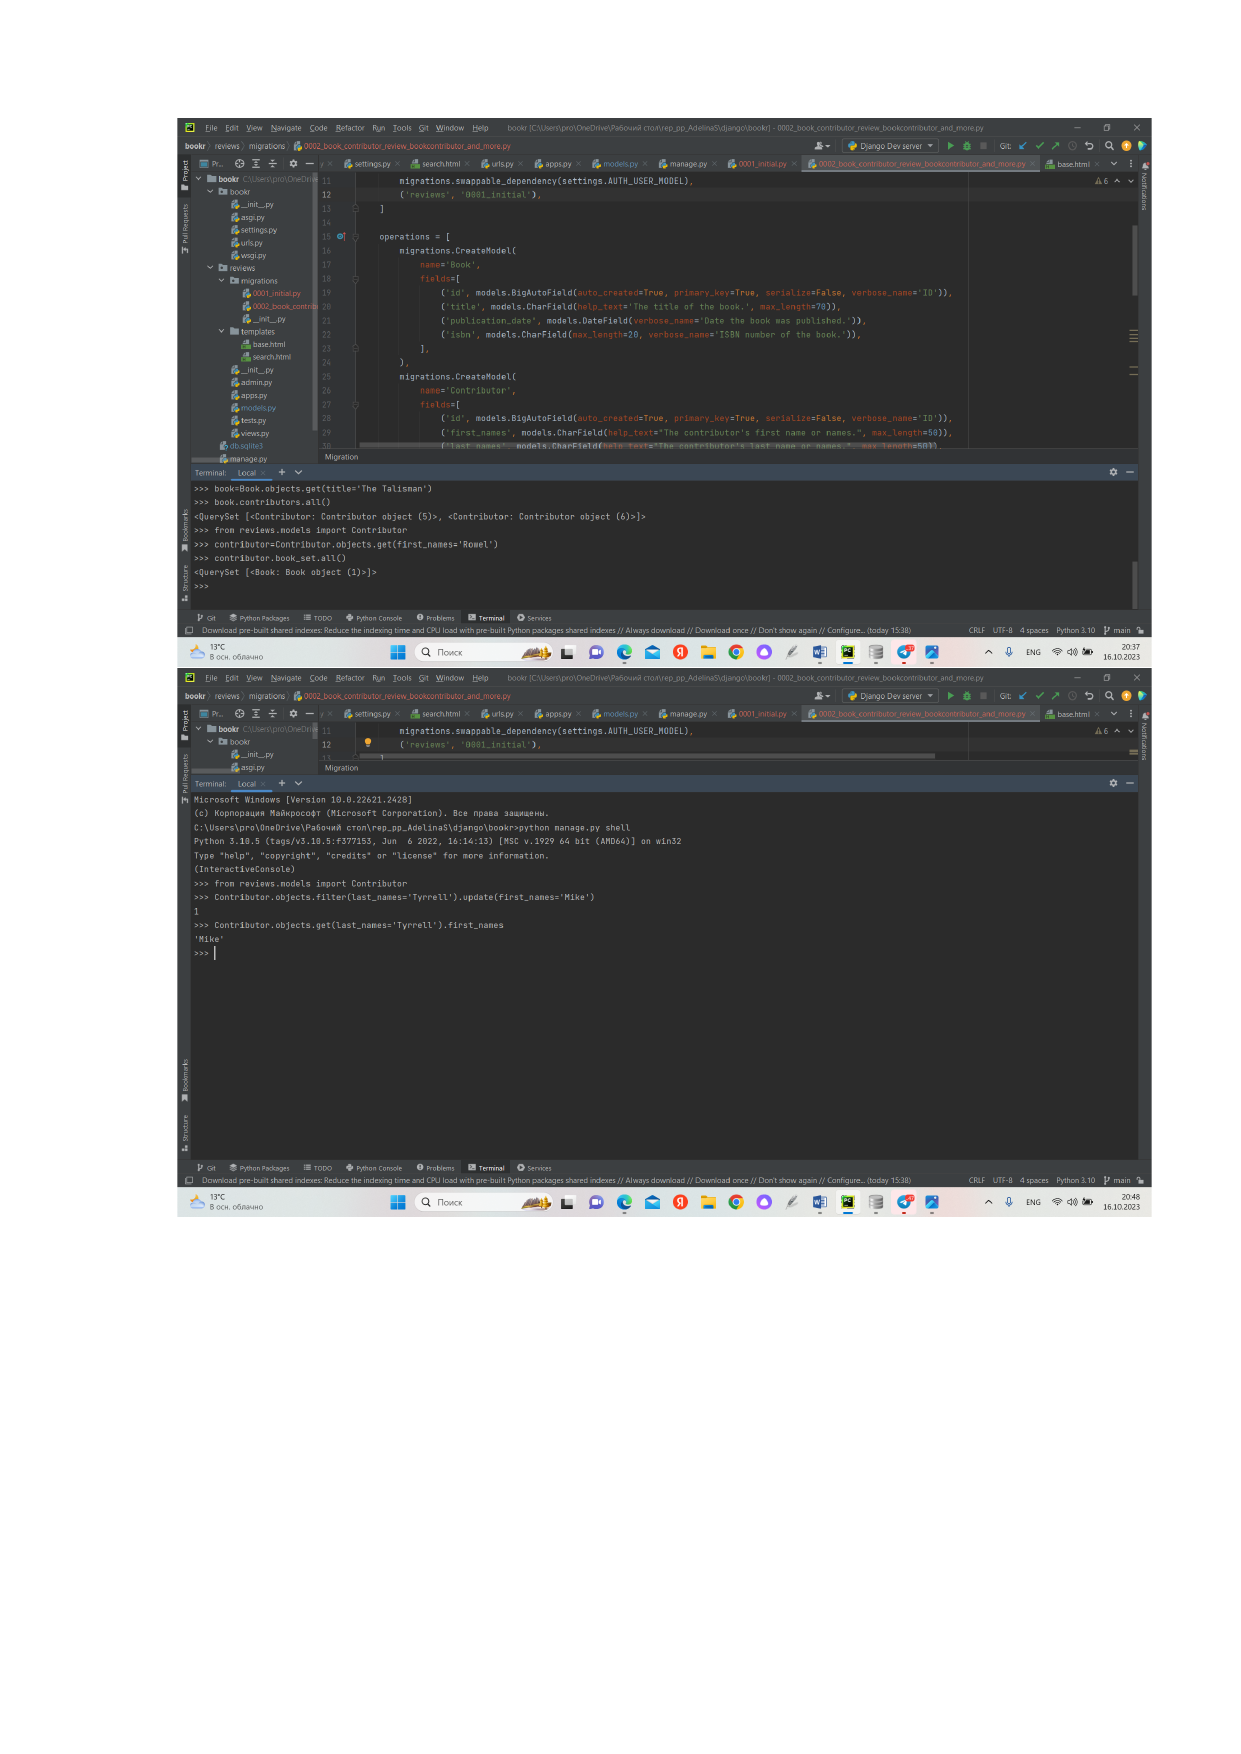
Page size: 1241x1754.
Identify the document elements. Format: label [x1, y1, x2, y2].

picture [177, 668, 1152, 1217]
picture [177, 118, 1152, 667]
